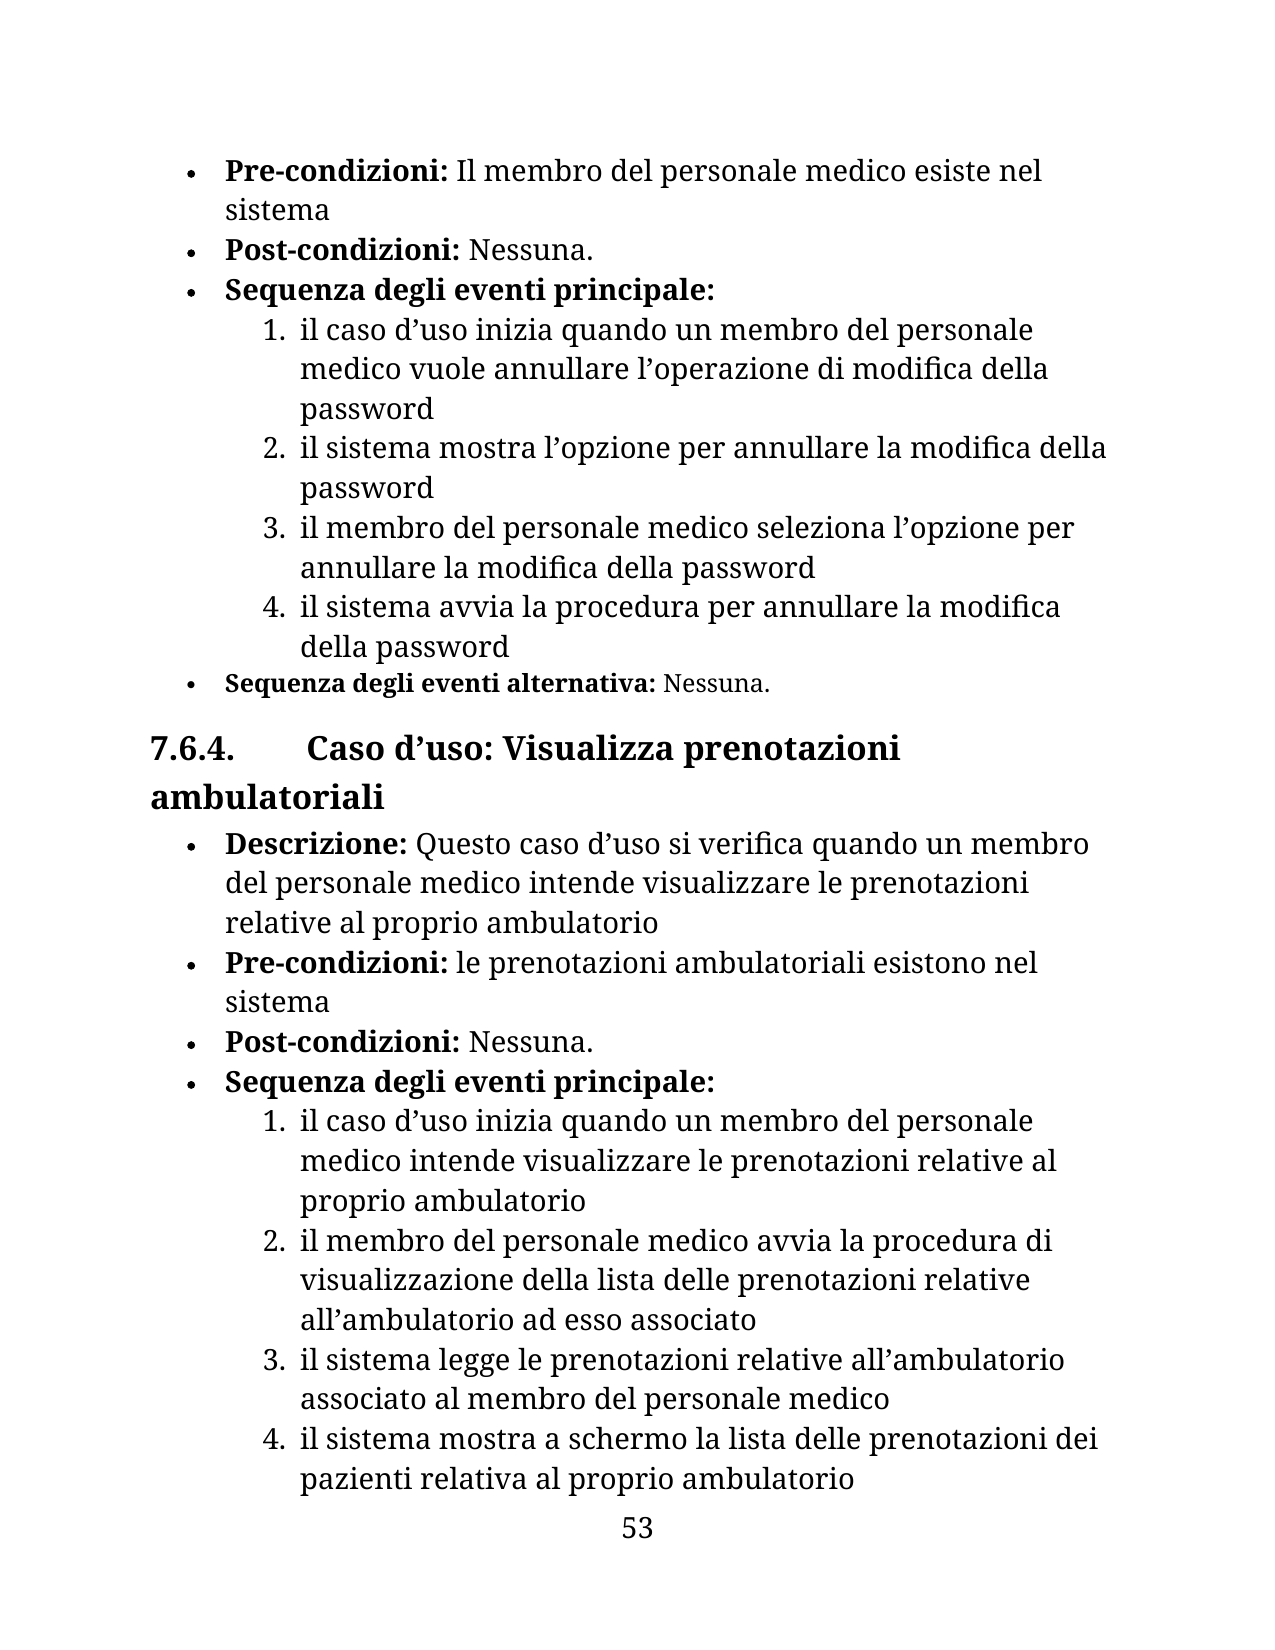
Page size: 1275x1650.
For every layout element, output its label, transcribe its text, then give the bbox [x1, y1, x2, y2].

list il caso d’uso inizia quando un membro del personale medico vuole annullare l’operazione di modifica della password [262, 309, 1125, 428]
list il membro del personale medico avvia la procedura di visualizzazione della lista delle prenotazioni relative all’ambulatorio ad esso associato [262, 1220, 1125, 1339]
list il sistema mostra l’opzione per annullare la modifica della password [262, 428, 1125, 507]
list Descrizione: Questo caso d’uso si verifica quando un membro del personale medico intende visualizzare le prenotazioni relative al proprio ambulatorio [187, 823, 1125, 942]
list il sistema legge le prenotazioni relative all’ambulatorio associato al membro del personale medico [262, 1339, 1125, 1418]
list il caso d’uso inizia quando un membro del personale medico intende visualizzare le prenotazioni relative al proprio ambulatorio [262, 1101, 1125, 1220]
list Pre-condizioni: Il membro del personale medico esiste nel sistema [187, 150, 1125, 229]
list Sequenza degli eventi principale: [187, 269, 1125, 309]
list il sistema mostra a schermo la lista delle prenotazioni dei pazienti relativa al proprio ambulatorio [262, 1418, 1125, 1498]
list il membro del personale medico seleziona l’opzione per annullare la modifica della password [262, 507, 1125, 587]
subtitle Caso d’uso: Visualizza prenotazioni ambulatoriali [150, 725, 1125, 819]
list Pre-condizioni: le prenotazioni ambulatoriali esistono nel sistema [187, 942, 1125, 1021]
list Post-condizioni: Nessuna. [187, 229, 1125, 269]
list il sistema avvia la procedura per annullare la modifica della password [262, 587, 1125, 666]
list Sequenza degli eventi alternativa: Nessuna. [187, 666, 1125, 700]
list Sequenza degli eventi principale: [187, 1061, 1125, 1101]
list Post-condizioni: Nessuna. [187, 1021, 1125, 1061]
